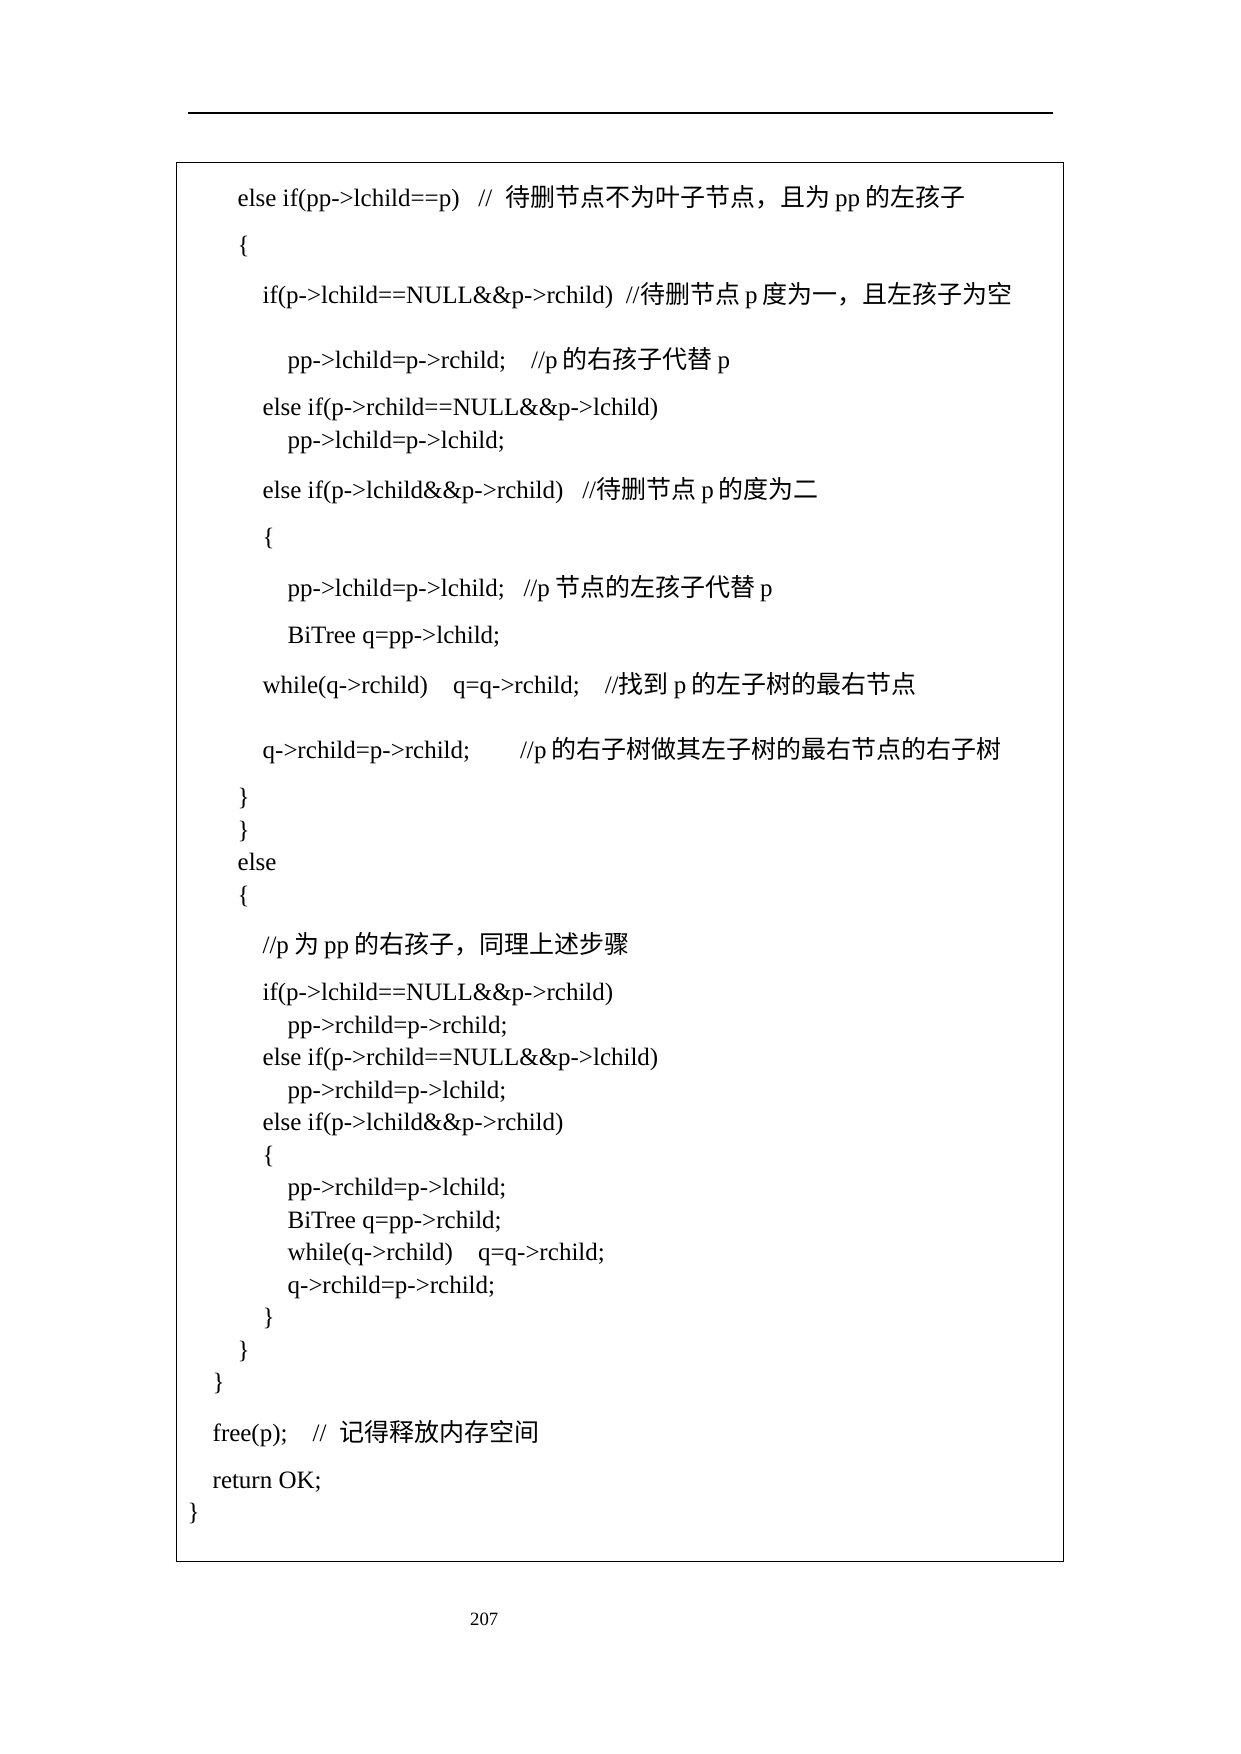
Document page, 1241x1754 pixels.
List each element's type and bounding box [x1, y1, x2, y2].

table_header [177, 163, 1063, 1561]
